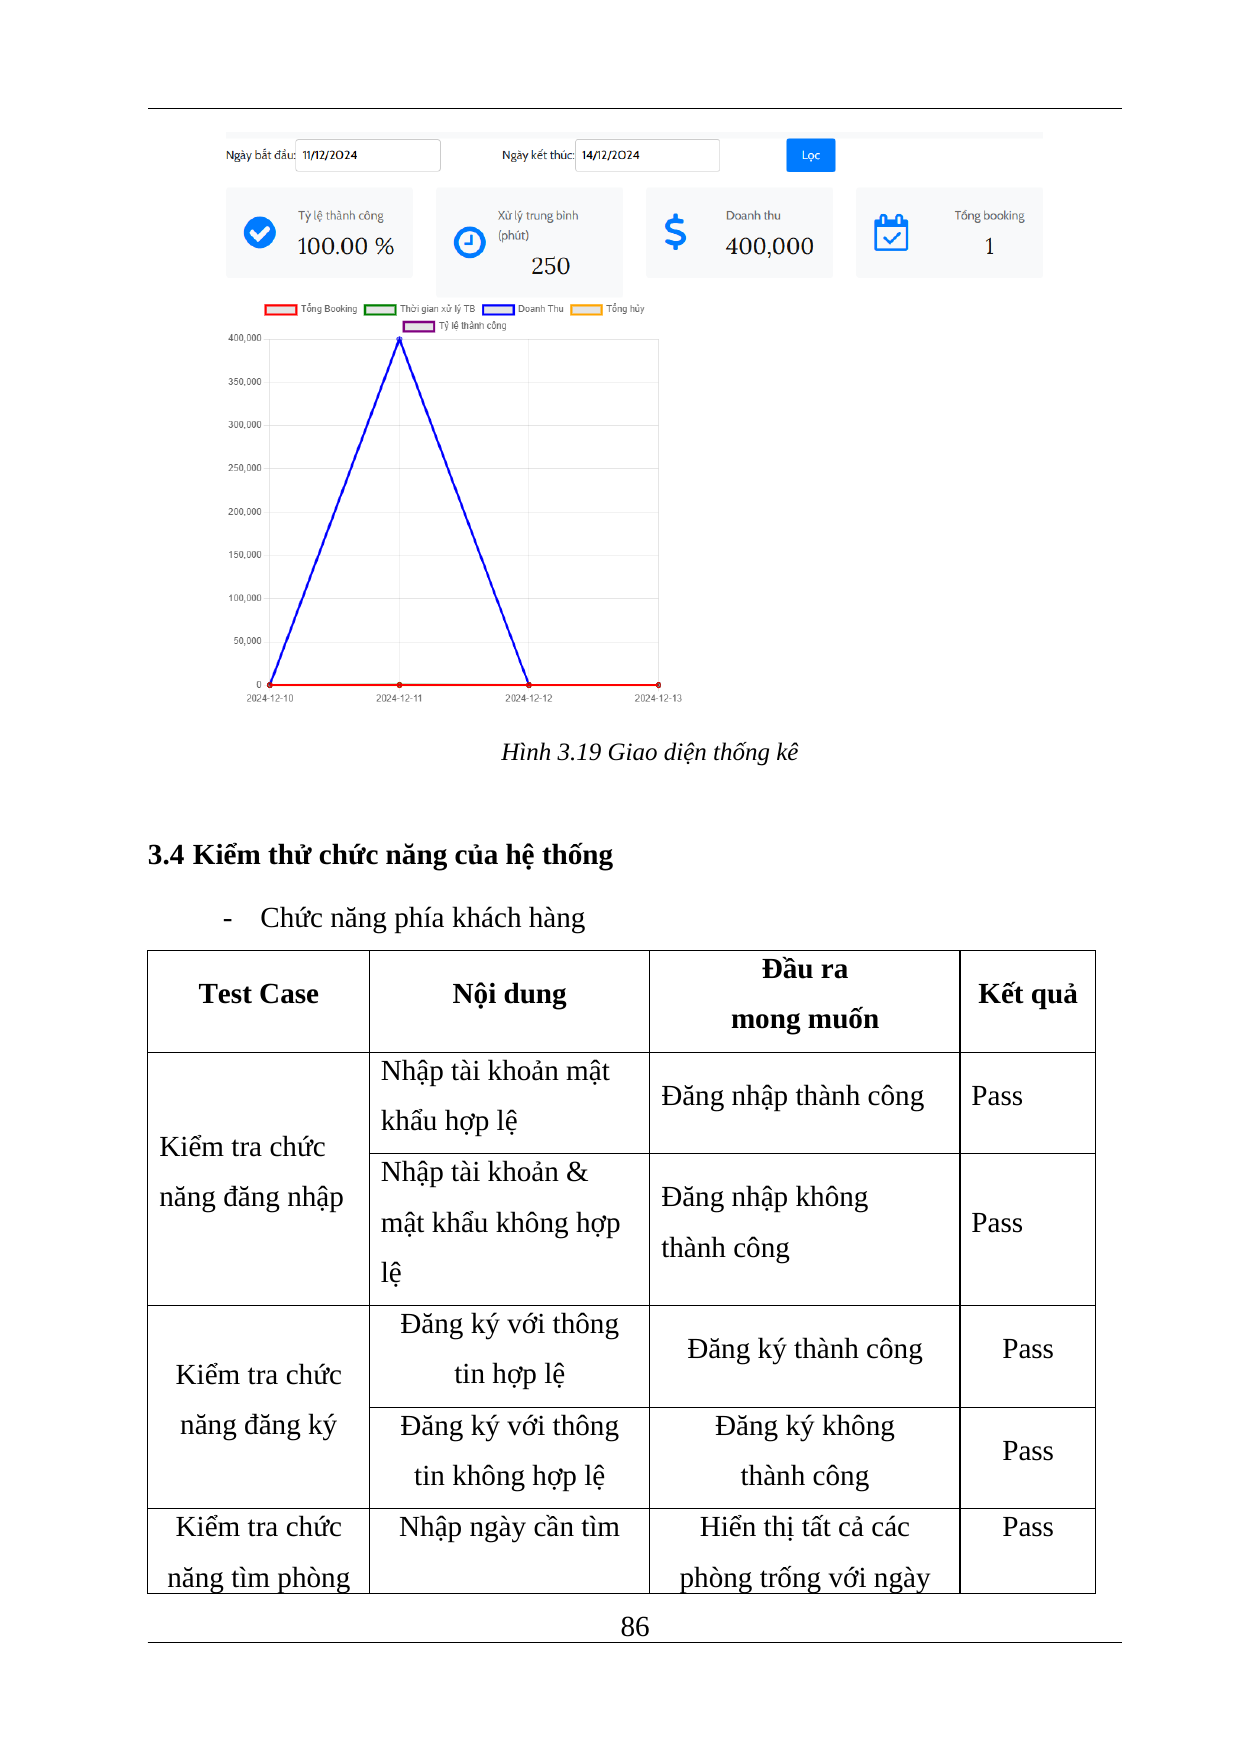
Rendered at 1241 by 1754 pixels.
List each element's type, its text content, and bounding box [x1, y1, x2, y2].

table_cell Pass [961, 1509, 1095, 1593]
list Chức năng phía khách hàng [223, 900, 1122, 933]
table_cell Đăng nhập thành công [650, 1053, 959, 1153]
table_cell Đăng ký không thành công [650, 1408, 959, 1508]
table_cell Pass [961, 1408, 1095, 1508]
table_header Nội dung [370, 951, 649, 1052]
picture [218, 132, 1052, 721]
table_cell Đăng nhập không thành công [650, 1154, 959, 1305]
table_cell Pass [961, 1306, 1095, 1407]
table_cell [650, 1509, 959, 1593]
table_header Đầu ra mong muốn [650, 951, 959, 1052]
table_cell Pass [961, 1154, 1095, 1305]
table_cell Đăng ký với thông tin hợp lệ [370, 1306, 649, 1407]
table_cell Kiểm tra chức năng đăng nhập [148, 1053, 369, 1305]
table_cell Nhập tài khoản & mật khẩu không hợp lệ [370, 1154, 649, 1305]
table_cell Đăng ký thành công [650, 1306, 959, 1407]
subtitle Kiểm thử chức năng của hệ thống [148, 837, 1122, 871]
table_cell Nhập tài khoản mật khẩu hợp lệ [370, 1053, 649, 1153]
table_cell Pass [961, 1053, 1095, 1153]
table_header Test Case [148, 951, 369, 1052]
table_cell Đăng ký với thông tin không hợp lệ [370, 1408, 649, 1508]
table_cell Kiểm tra chức năng đăng ký [148, 1306, 369, 1508]
table_header Kết quả [961, 951, 1095, 1052]
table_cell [370, 1509, 649, 1593]
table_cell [148, 1509, 369, 1593]
